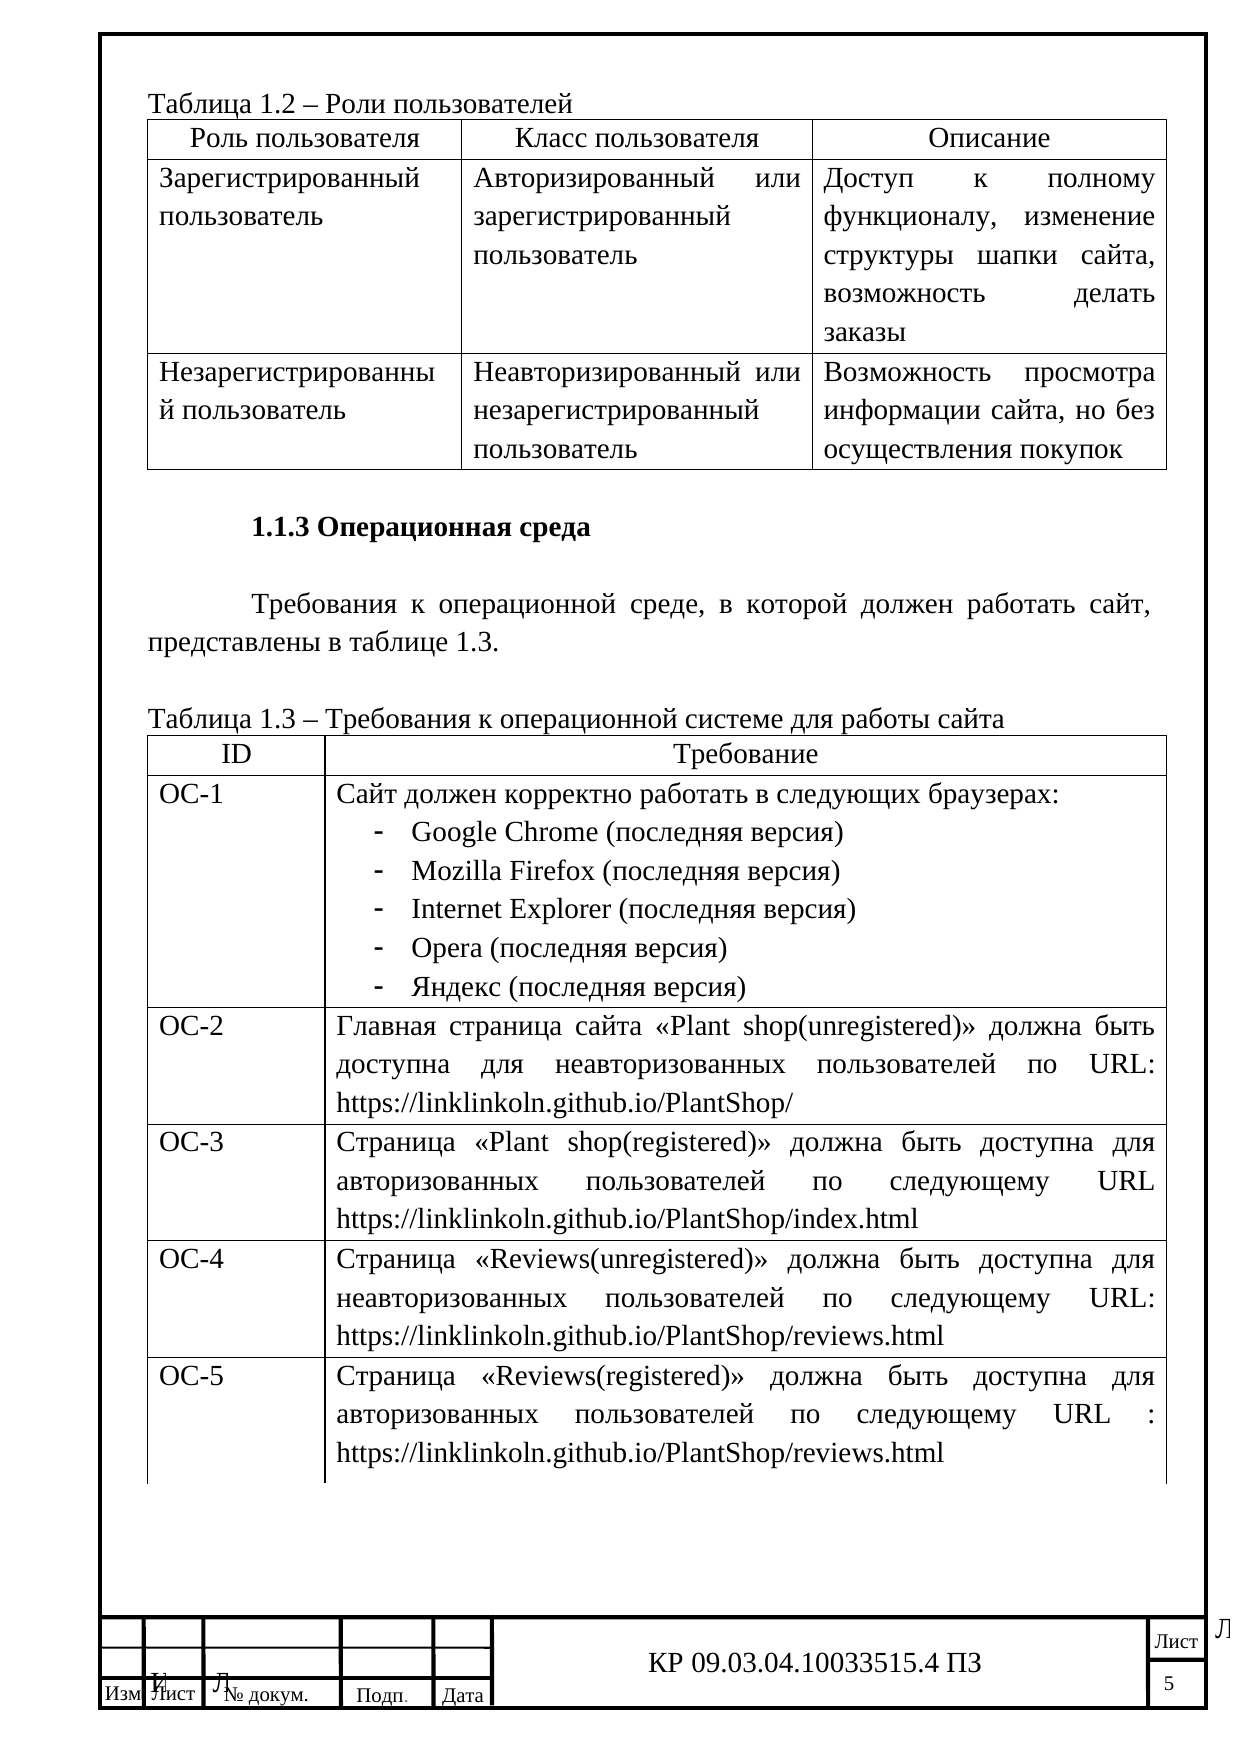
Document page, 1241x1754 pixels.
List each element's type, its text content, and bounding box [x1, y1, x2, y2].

table_cell Неавторизированный или незарегистрированный пользователь [462, 354, 812, 469]
table_cell ОС-4 [148, 1241, 324, 1357]
table_cell Зарегистрированный пользователь [148, 160, 461, 353]
table_cell ОС-3 [148, 1125, 324, 1240]
table_cell ОС-5 [148, 1358, 324, 1483]
table_header Роль пользователя [148, 120, 461, 159]
table_cell ОС-1 [148, 776, 324, 1007]
table_cell Страница «Reviews(registered)» должна быть доступна для авторизованных пользователей по следующему URL : https://linklinkoln.github.io/PlantShop/reviews.html [326, 1358, 1166, 1483]
table_cell Главная страница сайта «Plant shop(unregistered)» должна быть доступна для неавторизованных пользователей по URL: https://linklinkoln.github.io/PlantShop/ [326, 1008, 1166, 1123]
text Требования к операционной среде, в которой должен работать сайт, представлены в таблице 1.3. [148, 586, 1152, 658]
table_cell Страница «Plant shop(registered)» должна быть доступна для авторизованных пользователей по следующему URL https://linklinkoln.github.io/PlantShop/index.html [326, 1125, 1166, 1240]
table_header Требование [326, 736, 1166, 775]
subtitle 1.1.3 Операционная среда [177, 509, 1152, 542]
table_cell Незарегистрированный пользователь [148, 354, 461, 469]
table_cell Сайт должен корректно работать в следующих браузерах: Google Chrome (последняя версия) Mozilla Firefox (последняя версия) Internet Explorer (последняя версия) Opera (последняя версия) Яндекс (последняя версия) [326, 776, 1166, 1007]
table_cell Авторизированный или зарегистрированный пользователь [462, 160, 812, 353]
text Таблица 1.2 – Роли пользователей [148, 86, 1181, 119]
table_cell Доступ к полному функционалу, изменение структуры шапки сайта, возможность делать заказы [813, 160, 1166, 353]
table_cell Возможность просмотра информации сайта, но без осуществления покупок [813, 354, 1166, 469]
table_header Класс пользователя [462, 120, 812, 159]
table_header Описание [813, 120, 1166, 159]
text Таблица 1.3 – Требования к операционной системе для работы сайта [148, 702, 1181, 735]
table_header ID [148, 736, 324, 775]
table_cell ОС-2 [148, 1008, 324, 1123]
table_cell Страница «Reviews(unregistered)» должна быть доступна для неавторизованных пользователей по следующему URL: https://linklinkoln.github.io/PlantShop/reviews.html [326, 1241, 1166, 1357]
